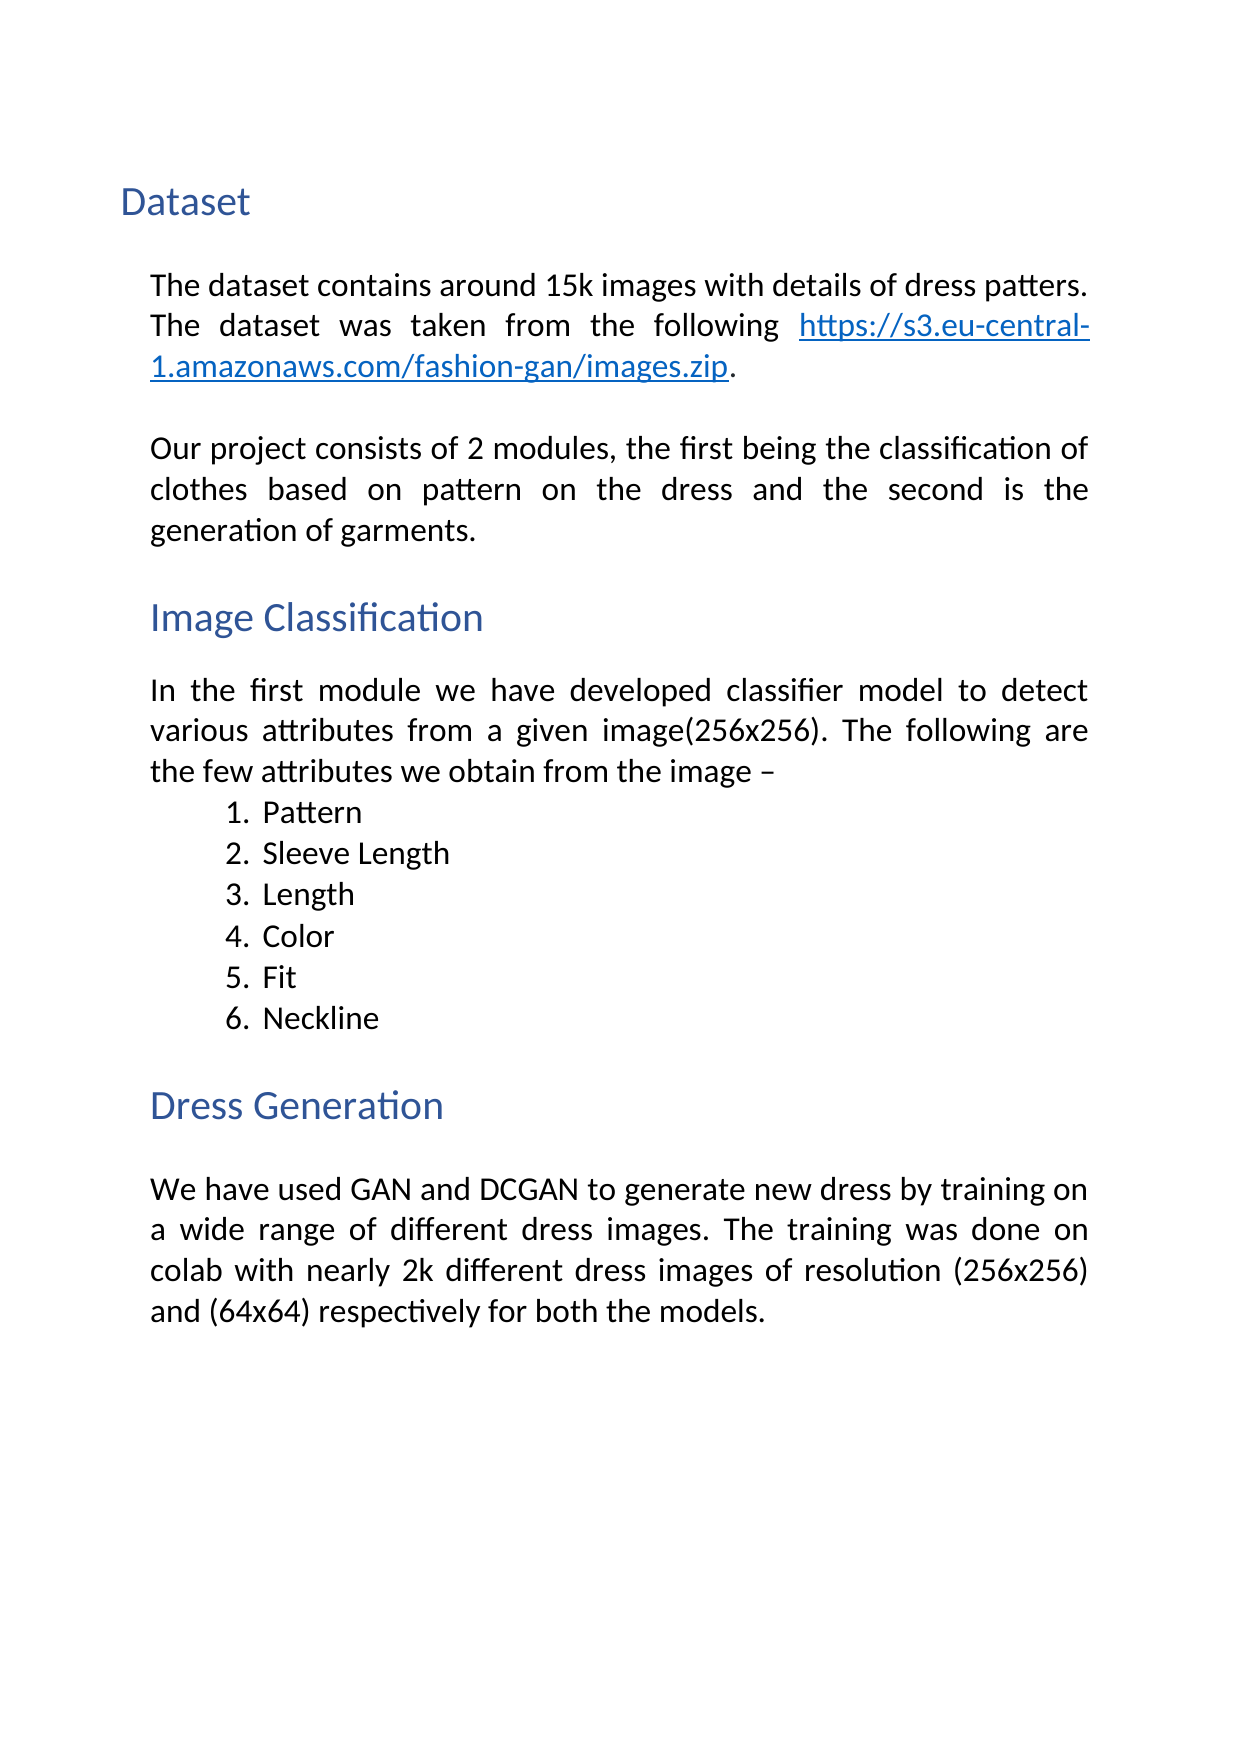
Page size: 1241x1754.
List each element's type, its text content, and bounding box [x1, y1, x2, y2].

subtitle Dataset [120, 175, 1090, 226]
text In the first module we have developed classifier model to detect various attributes from a given image(256x256). The following are the few attributes we obtain from the image – [150, 668, 1090, 791]
list Fit [225, 956, 1090, 996]
text The dataset contains around 15k images with details of dress patters. The dataset was taken from the following https://s3.eu-central-1.amazonaws.com/fashion-gan/images.zip. [150, 263, 1090, 386]
list Neckline [225, 997, 1090, 1038]
subtitle Image Classification [150, 591, 1090, 642]
subtitle Dress Generation [150, 1079, 1090, 1130]
text Our project consists of 2 modules, the first being the classification of clothes based on pattern on the dress and the second is the generation of garments. [150, 427, 1090, 549]
list Pattern [225, 791, 1090, 832]
list Color [225, 914, 1090, 955]
list Sleeve Length [225, 832, 1090, 873]
text We have used GAN and DCGAN to generate new dress by training on a wide range of different dress images. The training was done on colab with nearly 2k different dress images of resolution (256x256) and (64x64) respectively for both the models. [150, 1168, 1090, 1331]
list Length [225, 873, 1090, 914]
